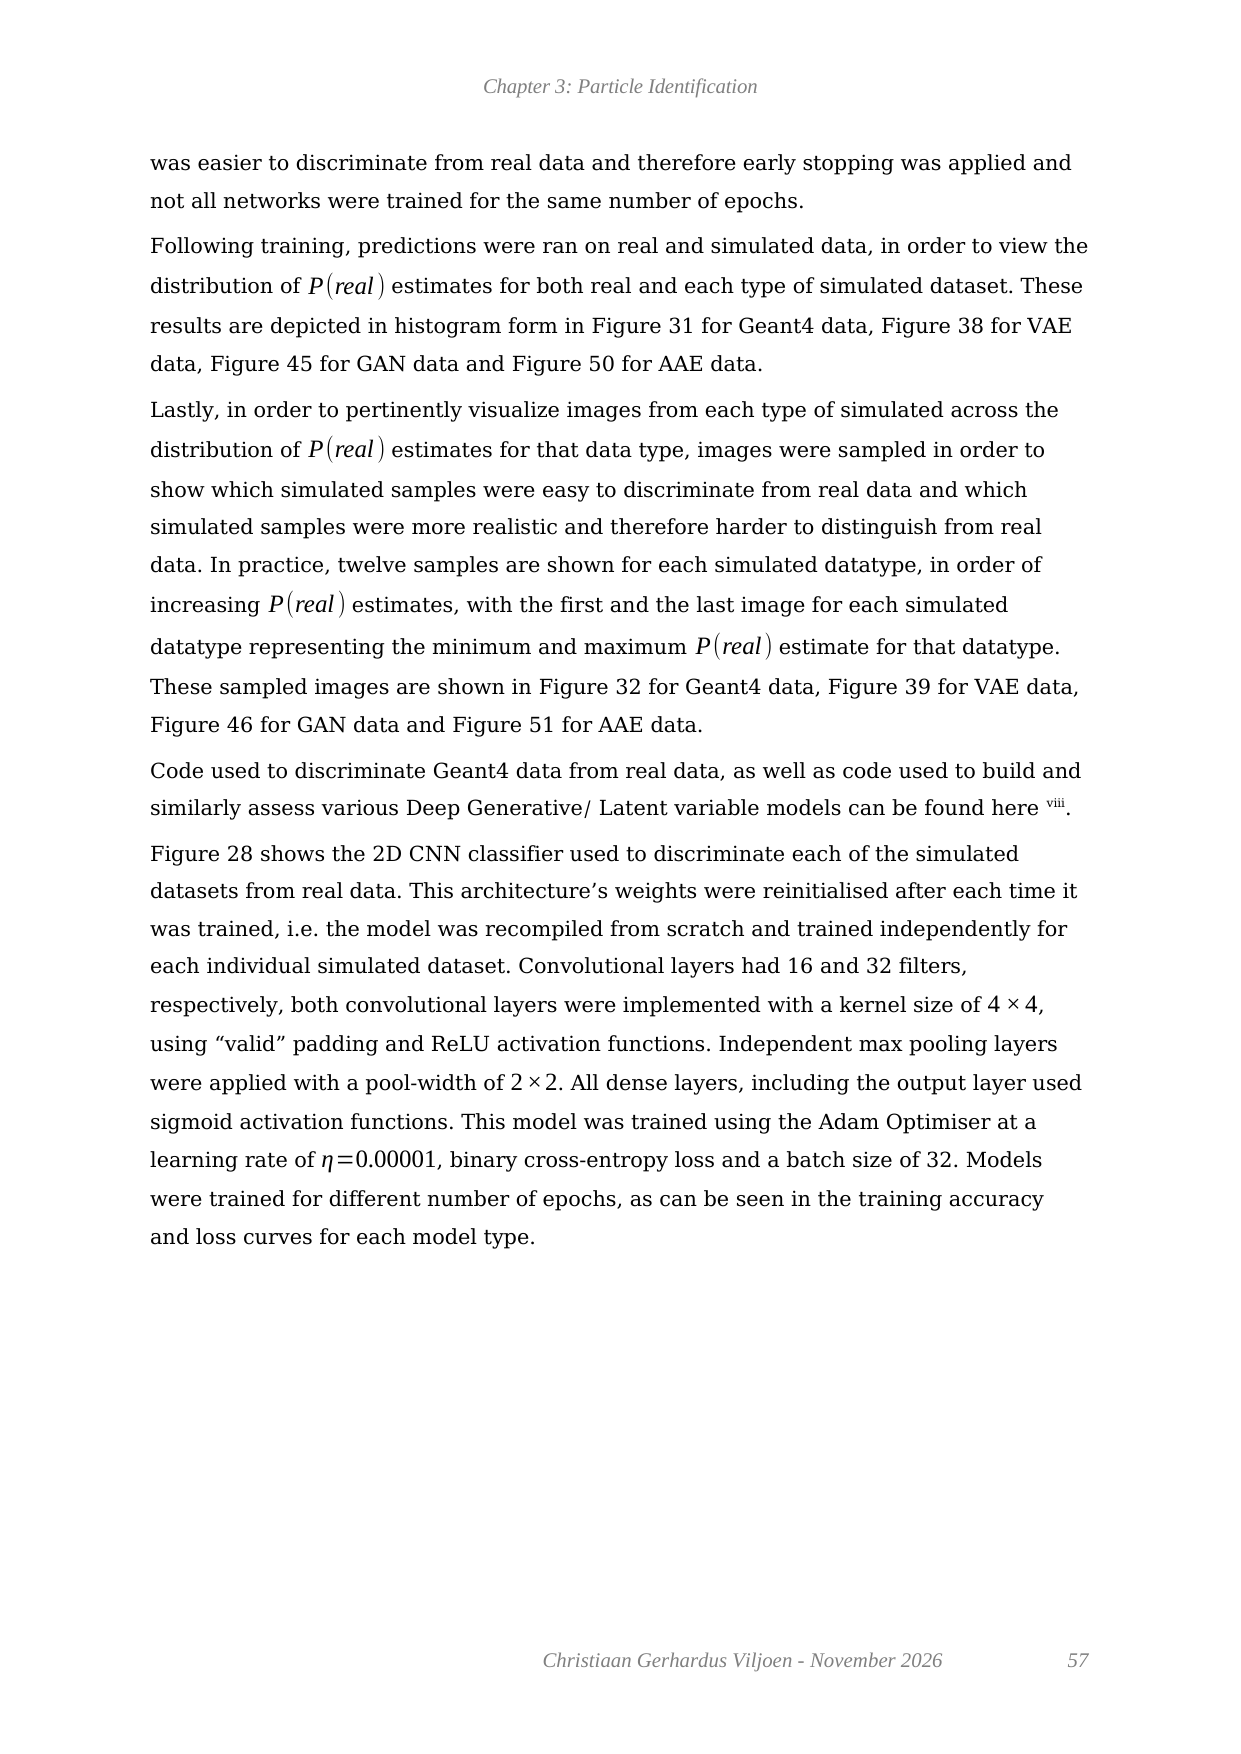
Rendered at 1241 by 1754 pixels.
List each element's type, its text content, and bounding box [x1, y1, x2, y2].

text Figure 28 shows the 2D CNN classifier used to discriminate each of the simulated datasets from real data. This architecture’s weights were reinitialised after each time it was trained, i.e. the model was recompiled from scratch and trained independently for each individual simulated dataset. Convolutional layers had 16 and 32 filters, respectively, both convolutional layers were implemented with a kernel size of , using “valid” padding and ReLU activation functions. Independent max pooling layers were applied with a pool-width of . All dense layers, including the output layer used sigmoid activation functions. This model was trained using the Adam Optimiser at a learning rate of , binary cross-entropy loss and a batch size of 32. Models were trained for different number of epochs, as can be seen in the training accuracy and loss curves for each model type. [150, 841, 1090, 1249]
text Following training, predictions were ran on real and simulated data, in order to view the distribution of estimates for both real and each type of simulated dataset. These results are depicted in histogram form in Figure 31 for Geant4 data, Figure 38 for VAE data, Figure 45 for GAN data and Figure 50 for AAE data. [150, 233, 1090, 376]
text Code used to discriminate Geant4 data from real data, as well as code used to build and similarly assess various Deep Generative/ Latent variable models can be found here . [150, 757, 1090, 820]
text Lastly, in order to pertinently visualize images from each type of simulated across the distribution of estimates for that data type, images were sampled in order to show which simulated samples were easy to discriminate from real data and which simulated samples were more realistic and therefore harder to distinguish from real data. In practice, twelve samples are shown for each simulated datatype, in order of increasing estimates, with the first and the last image for each simulated datatype representing the minimum and maximum estimate for that datatype. These sampled images are shown in Figure 32 for Geant4 data, Figure 39 for VAE data, Figure 46 for GAN data and Figure 51 for AAE data. [150, 397, 1090, 737]
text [150, 150, 1090, 212]
